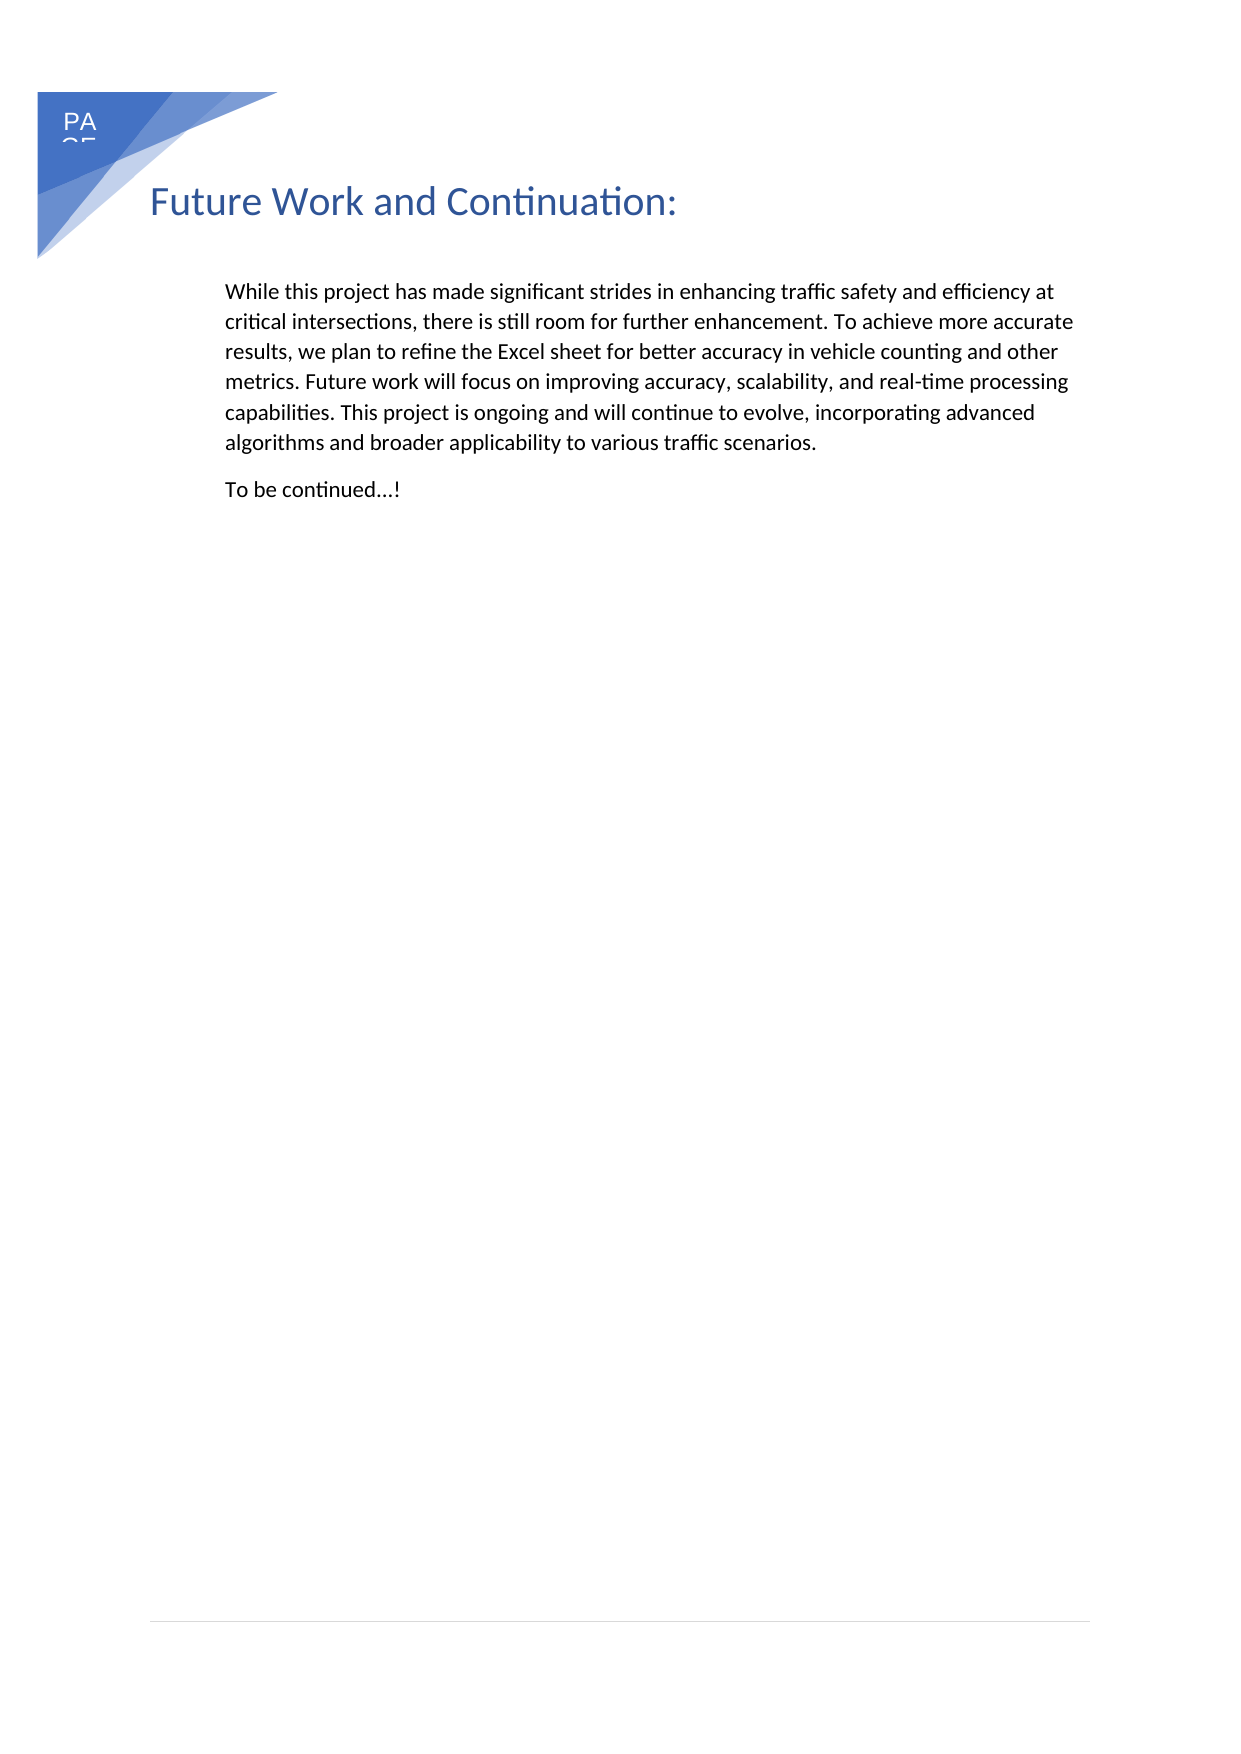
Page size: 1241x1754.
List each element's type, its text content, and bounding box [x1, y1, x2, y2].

picture [37, 92, 279, 261]
subtitle Future Work and Continuation: [150, 175, 1090, 226]
text While this project has made significant strides in enhancing traffic safety and efficiency at critical intersections, there is still room for further enhancement. To achieve more accurate results, we plan to refine the Excel sheet for better accuracy in vehicle counting and other metrics. Future work will focus on improving accuracy, scalability, and real-time processing capabilities. This project is ongoing and will continue to evolve, incorporating advanced algorithms and broader applicability to various traffic scenarios. [225, 277, 1090, 456]
text To be continued...! [225, 475, 1090, 503]
